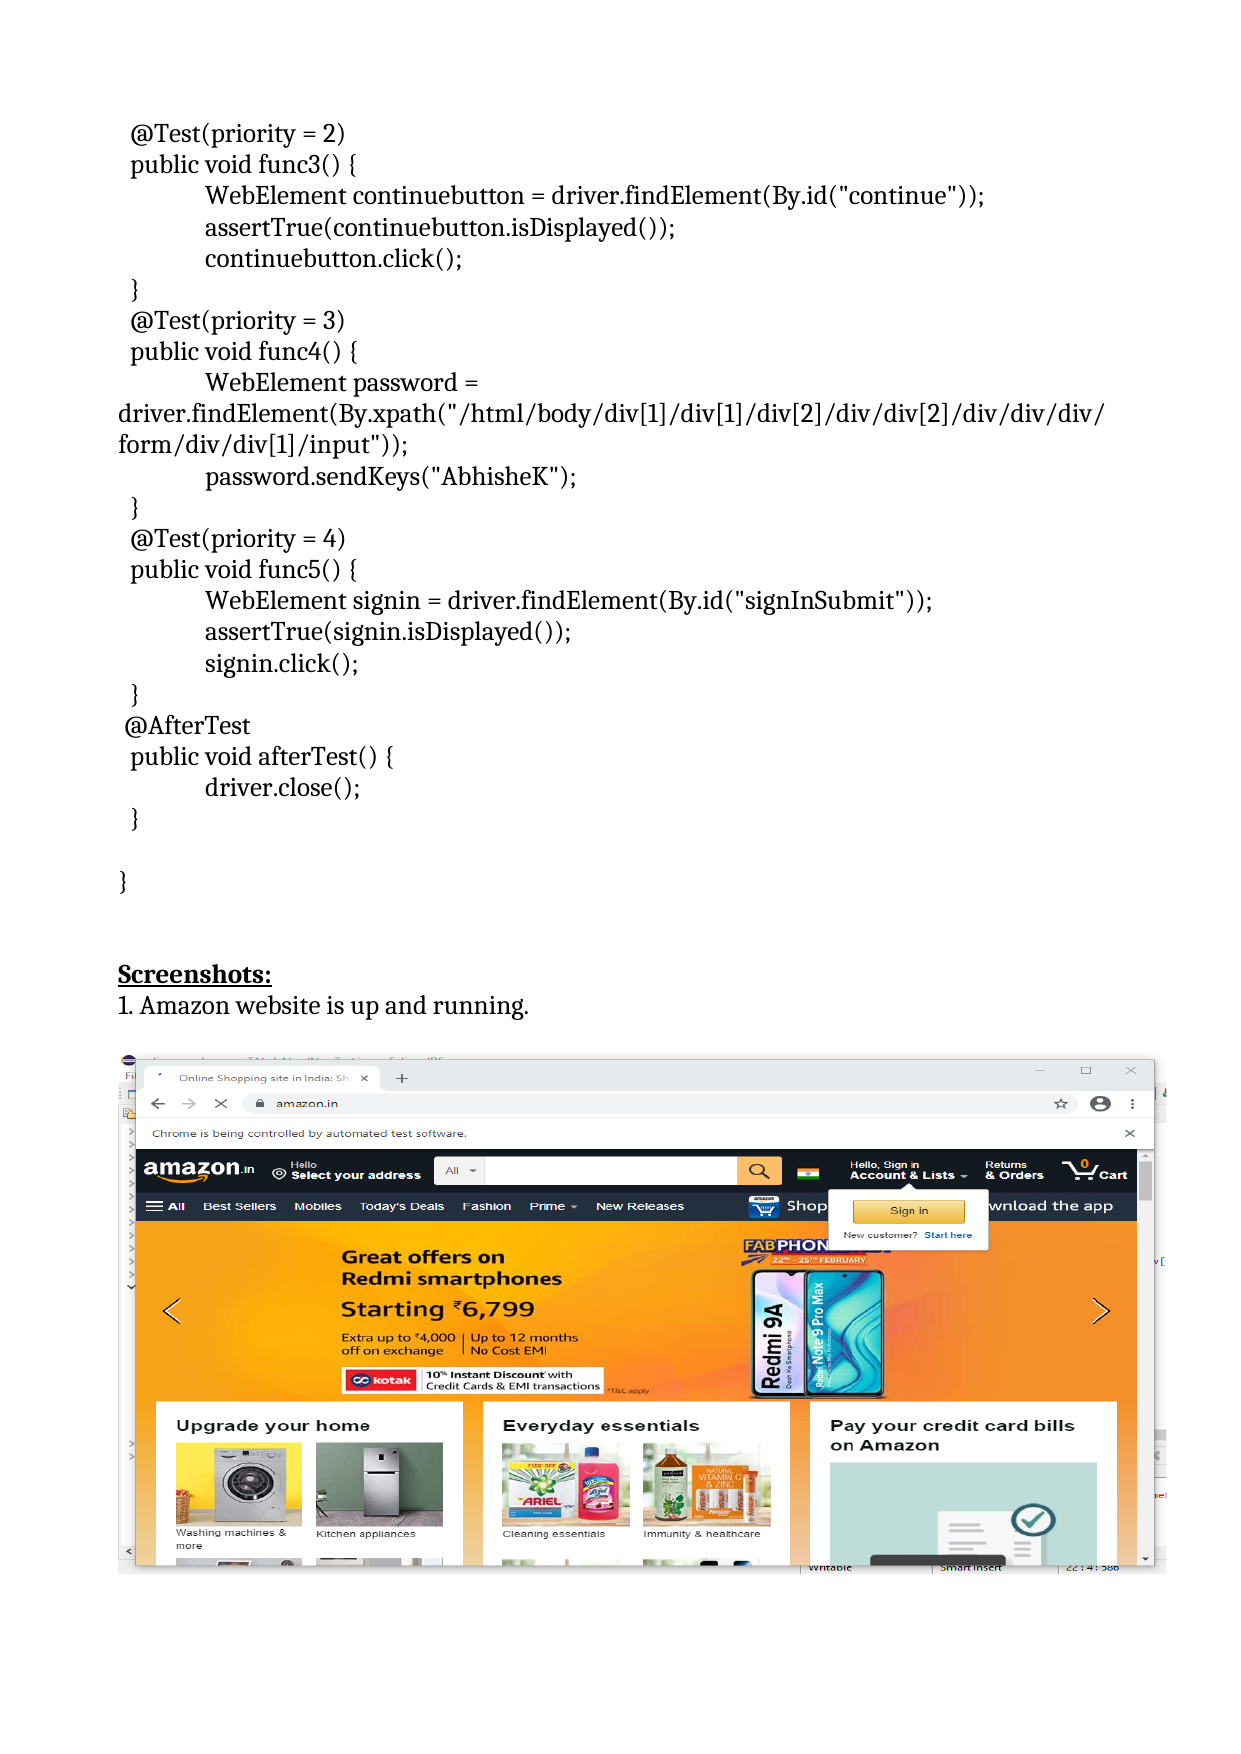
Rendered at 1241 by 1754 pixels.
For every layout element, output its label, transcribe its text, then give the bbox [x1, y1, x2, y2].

text public void func5() { [118, 554, 1122, 585]
text public void func4() { [118, 336, 1122, 367]
text Screenshots: [118, 959, 1122, 990]
text } [118, 679, 1122, 710]
text public void func3() { [118, 149, 1122, 180]
text @Test(priority = 3) [118, 305, 1122, 336]
text signin.click(); [118, 648, 1122, 679]
text WebElement signin = driver.findElement(By.id("signInSubmit")); [118, 585, 1122, 616]
text public void afterTest() { [118, 741, 1122, 772]
text WebElement continuebutton = driver.findElement(By.id("continue")); [118, 180, 1122, 212]
picture [118, 1052, 1167, 1574]
text assertTrue(continuebutton.isDisplayed()); [118, 212, 1122, 243]
text @Test(priority = 4) [118, 523, 1122, 554]
text @Test(priority = 2) [118, 118, 1122, 149]
text } [118, 492, 1122, 523]
text } [118, 803, 1122, 834]
text continuebutton.click(); [118, 243, 1122, 274]
text password.sendKeys("AbhisheK"); [118, 461, 1122, 492]
text 1. Amazon website is up and running. [118, 990, 1122, 1021]
text @AfterTest [118, 710, 1122, 741]
text } [118, 866, 1122, 897]
text WebElement password = driver.findElement(By.xpath("/html/body/div[1]/div[1]/div[2]/div/div[2]/div/div/div/form/div/div[1]/input")); [118, 367, 1122, 461]
text driver.close(); [118, 772, 1122, 803]
text assertTrue(signin.isDisplayed()); [118, 616, 1122, 648]
text } [118, 274, 1122, 305]
